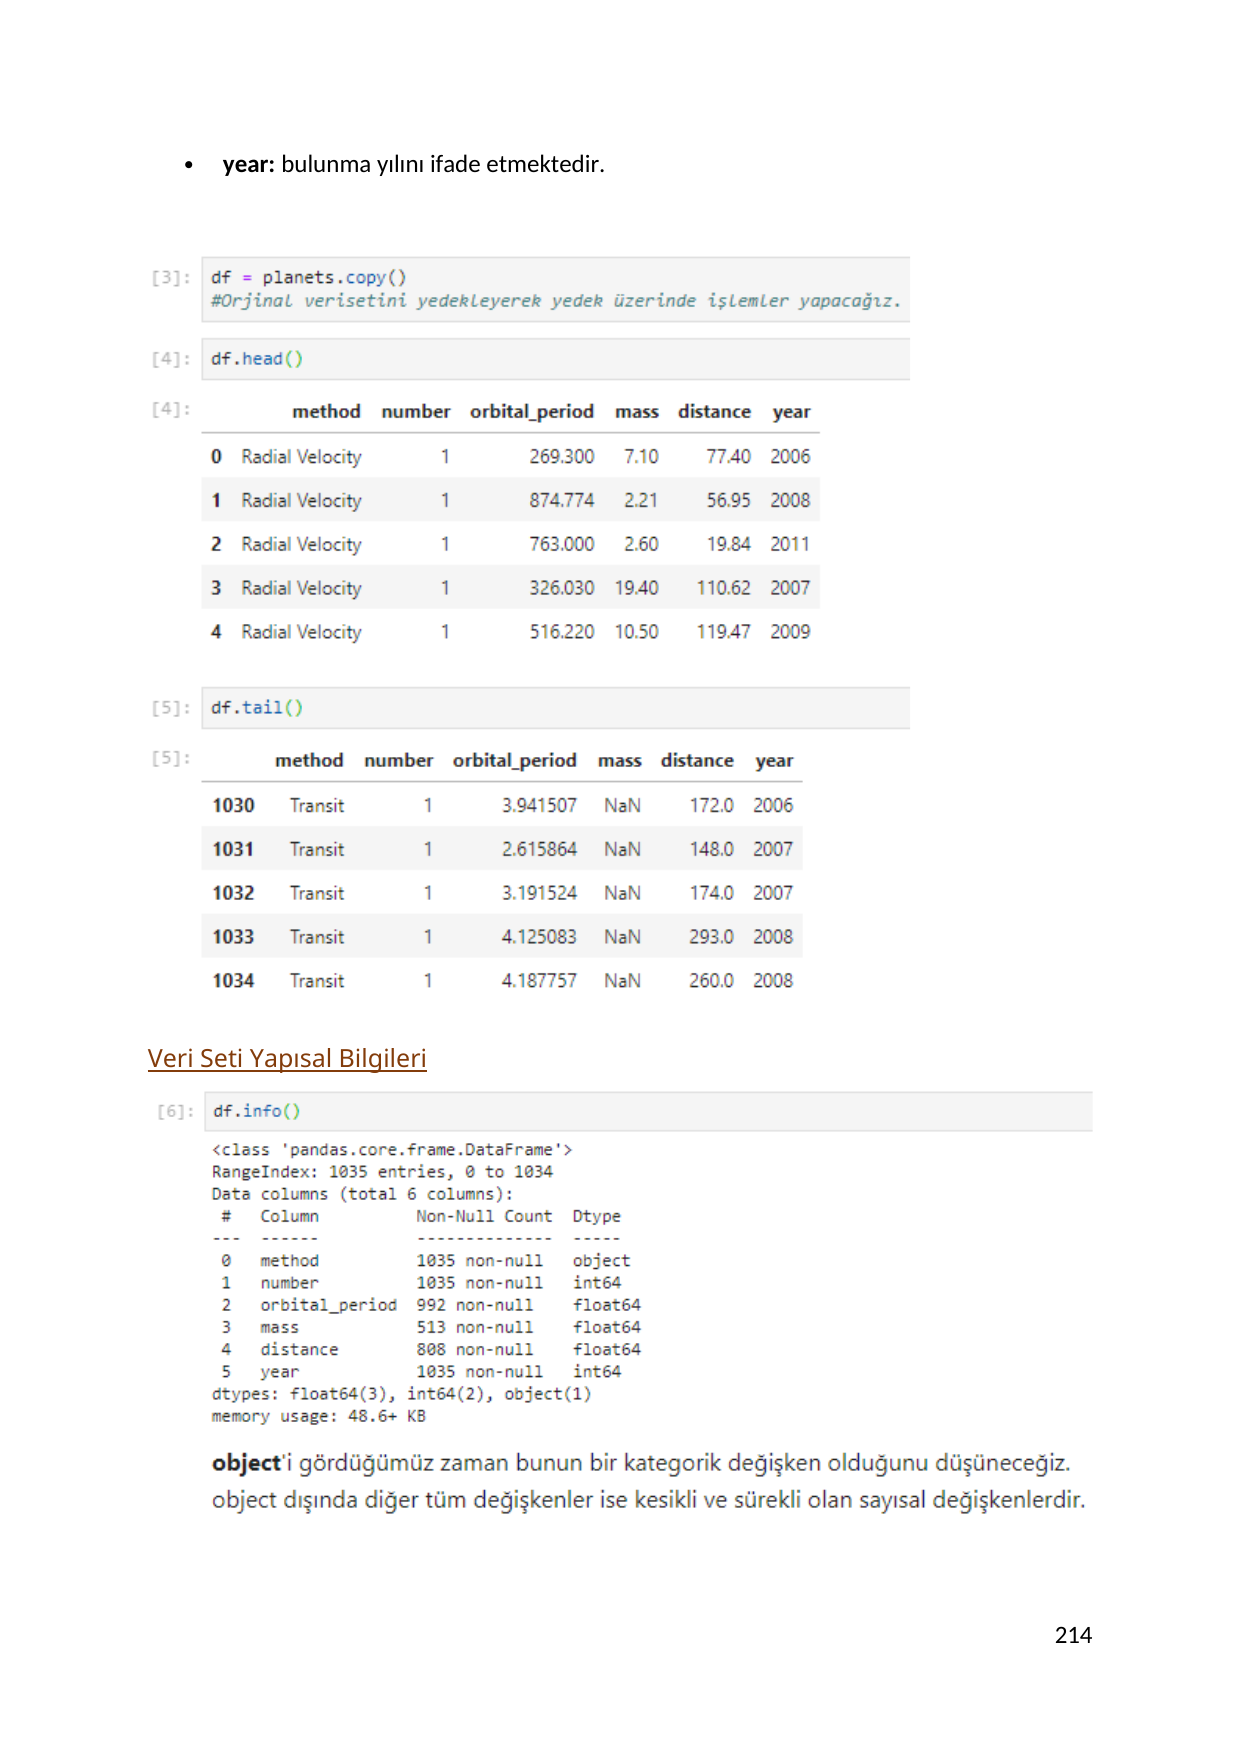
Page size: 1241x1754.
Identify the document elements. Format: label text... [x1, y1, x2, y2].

subtitle Veri Seti Yapısal Bilgileri [148, 1041, 1092, 1075]
list year: bulunma yılını ifade etmektedir. [185, 148, 1092, 178]
picture [147, 1077, 1093, 1533]
picture [147, 246, 911, 1022]
